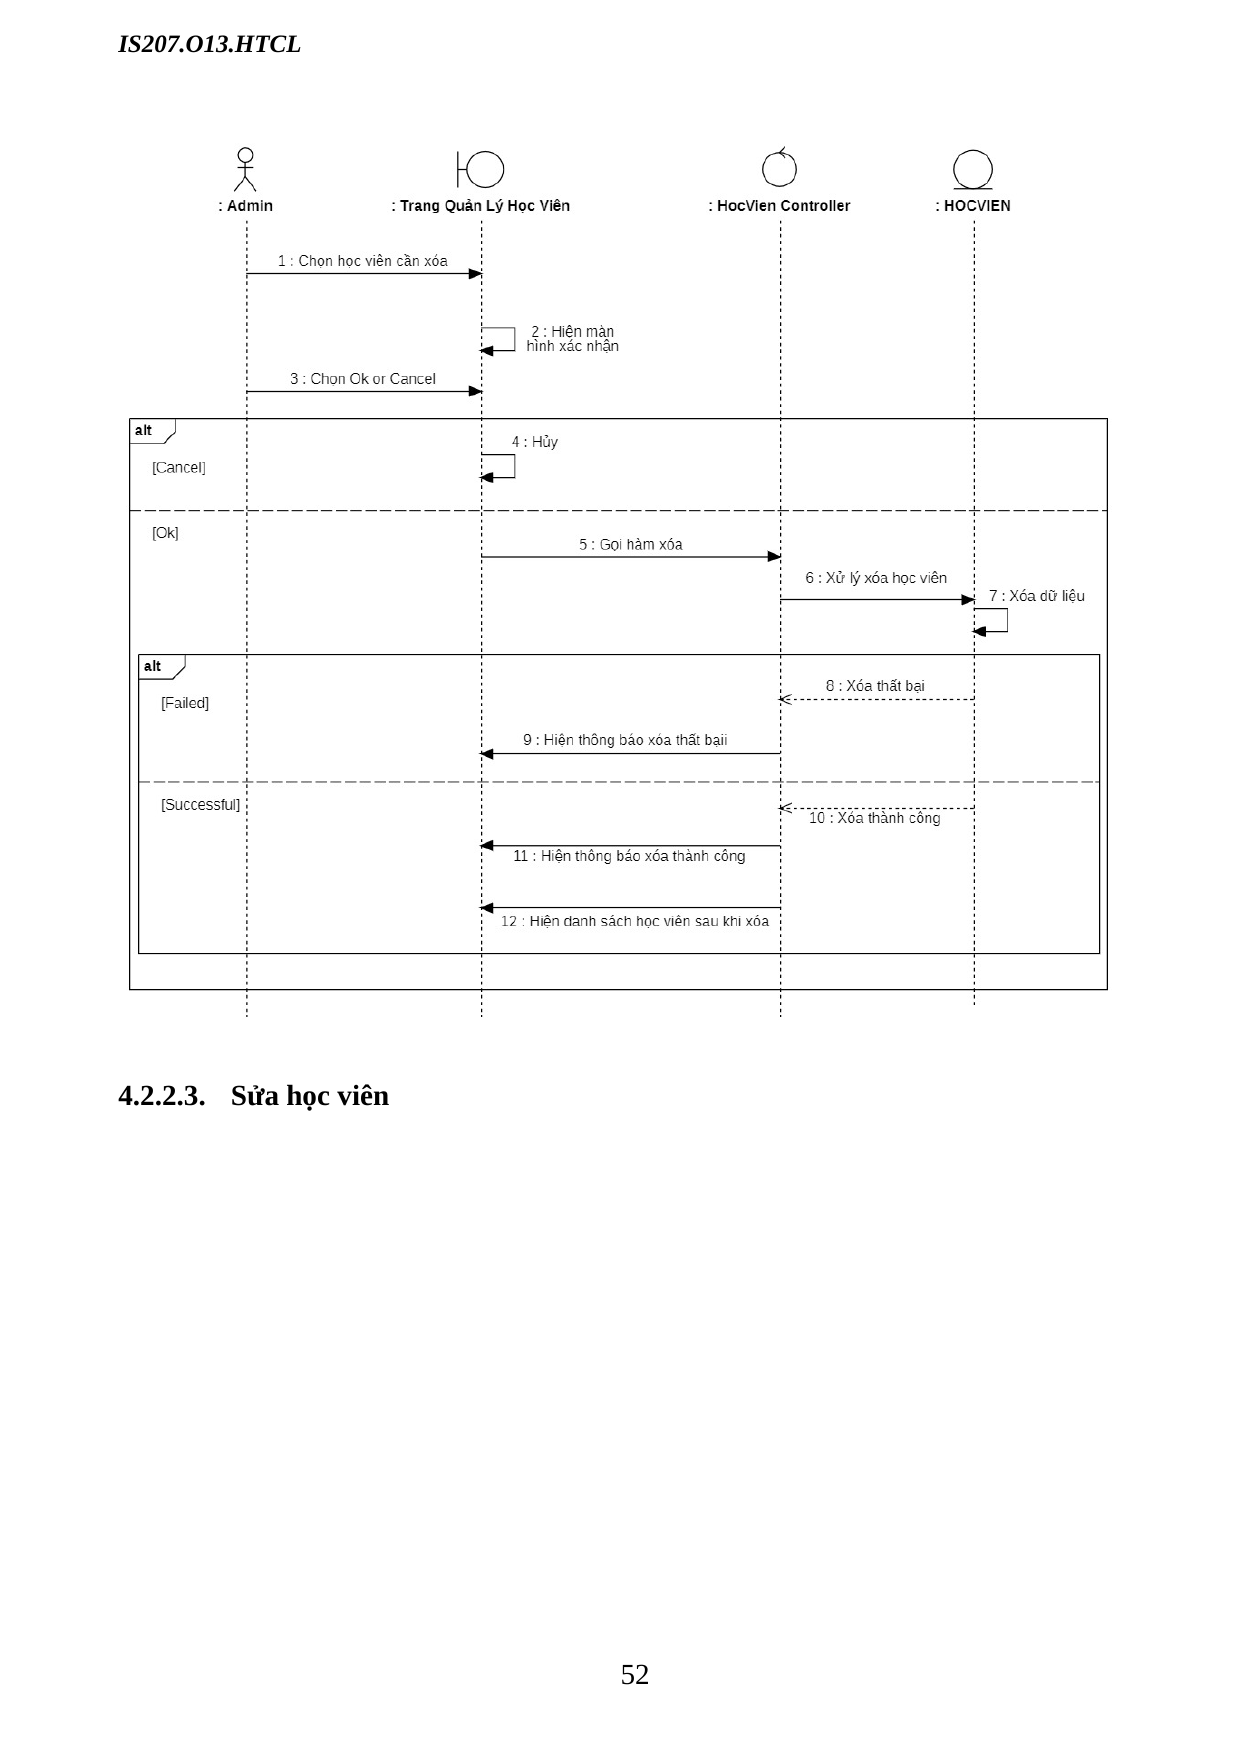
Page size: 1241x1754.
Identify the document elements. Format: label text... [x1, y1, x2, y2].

subtitle Sửa học viên [118, 1078, 1152, 1111]
picture [118, 135, 1152, 1061]
